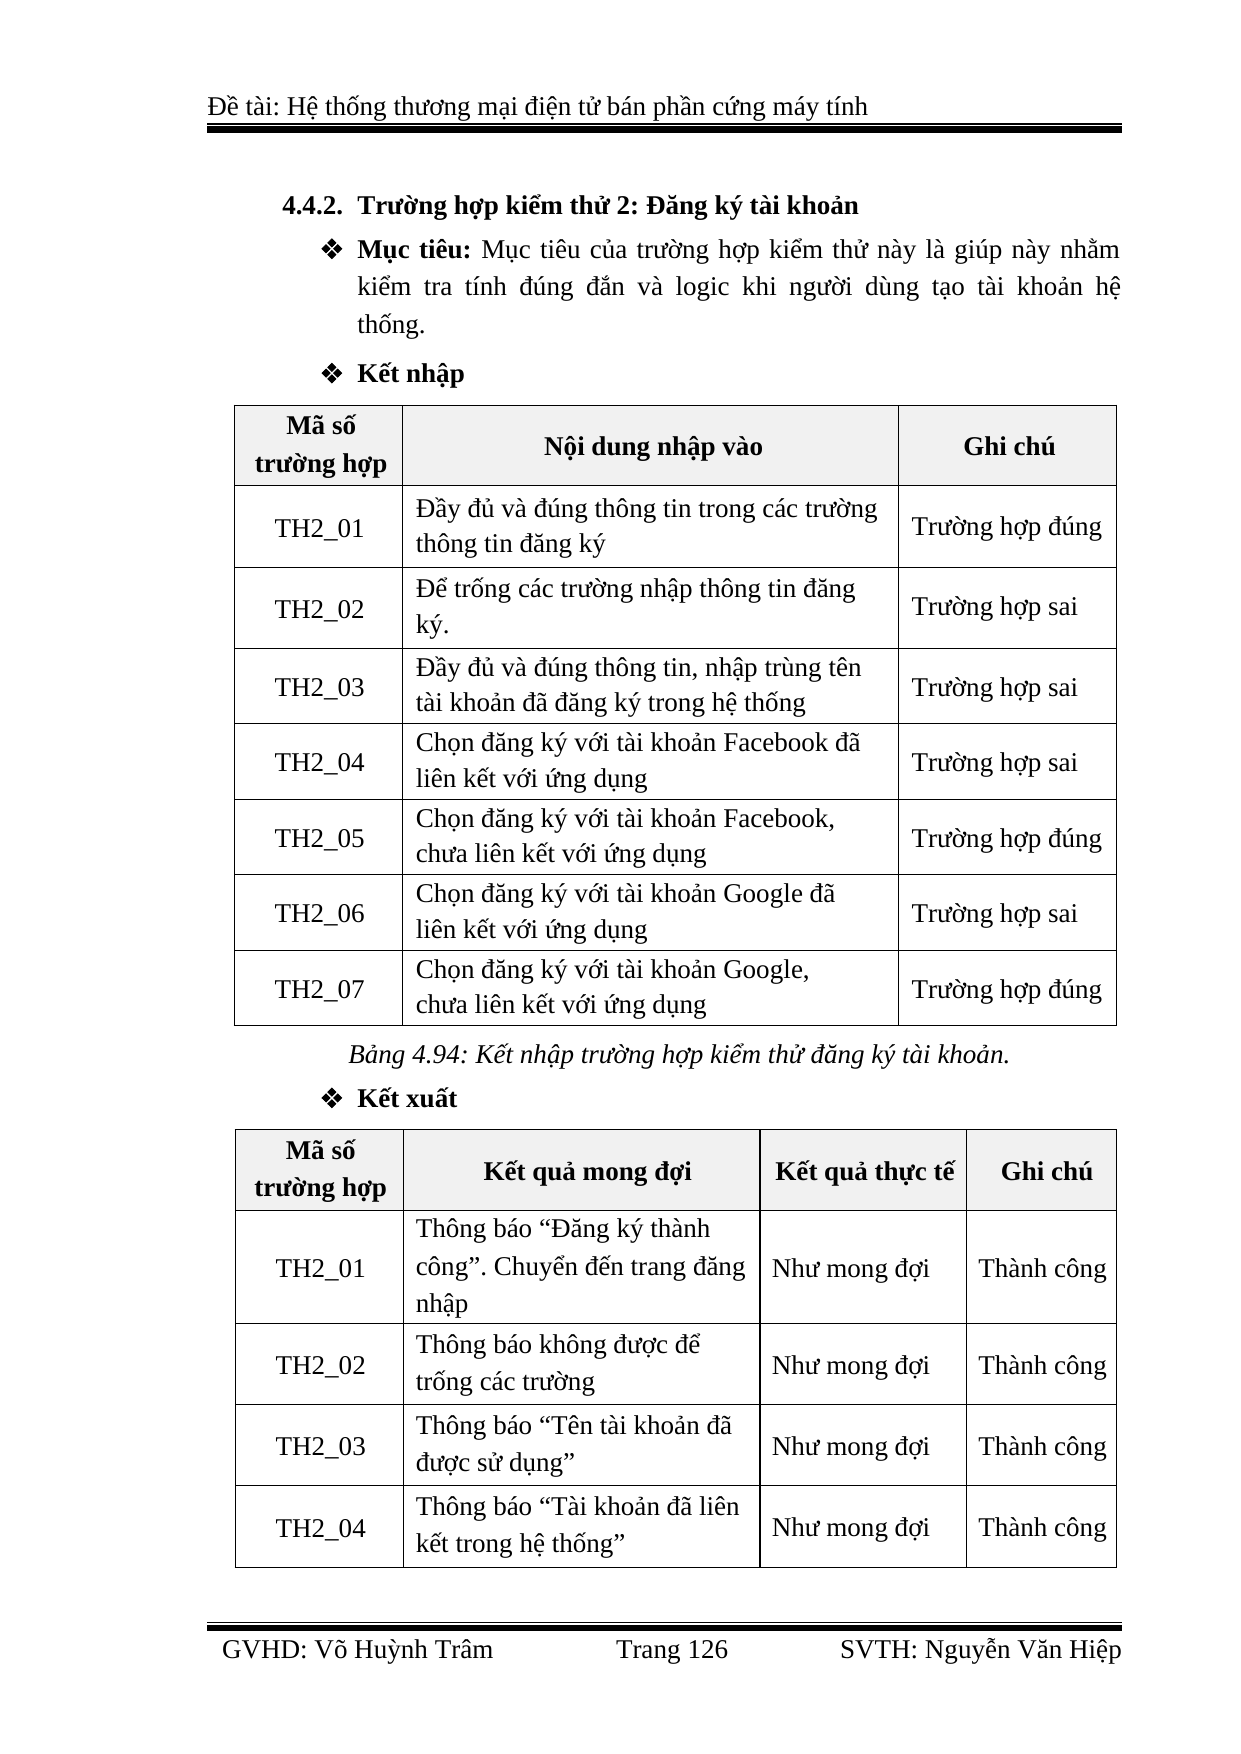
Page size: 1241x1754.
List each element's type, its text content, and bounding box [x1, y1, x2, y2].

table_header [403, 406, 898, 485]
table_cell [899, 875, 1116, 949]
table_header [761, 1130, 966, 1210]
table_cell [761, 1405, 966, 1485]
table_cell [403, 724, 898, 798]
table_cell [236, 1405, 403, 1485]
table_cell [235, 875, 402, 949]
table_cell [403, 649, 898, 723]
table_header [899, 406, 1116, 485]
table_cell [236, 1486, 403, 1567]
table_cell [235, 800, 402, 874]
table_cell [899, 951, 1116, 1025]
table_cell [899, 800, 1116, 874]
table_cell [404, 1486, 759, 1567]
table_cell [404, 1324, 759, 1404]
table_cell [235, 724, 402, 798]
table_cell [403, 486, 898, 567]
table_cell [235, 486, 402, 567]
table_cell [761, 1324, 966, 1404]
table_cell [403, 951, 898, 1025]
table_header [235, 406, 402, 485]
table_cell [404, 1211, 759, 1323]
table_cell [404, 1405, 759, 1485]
list Kết nhập [319, 358, 1122, 389]
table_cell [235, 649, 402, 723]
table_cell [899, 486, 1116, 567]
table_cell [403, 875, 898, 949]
list Kết xuất [319, 1082, 1122, 1113]
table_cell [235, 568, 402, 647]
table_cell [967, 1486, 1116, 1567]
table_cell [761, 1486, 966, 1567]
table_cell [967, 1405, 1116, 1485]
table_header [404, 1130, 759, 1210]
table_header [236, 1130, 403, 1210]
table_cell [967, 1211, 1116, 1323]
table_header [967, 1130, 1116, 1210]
subtitle Trường hợp kiểm thử 2: Đăng ký tài khoản [282, 189, 1122, 221]
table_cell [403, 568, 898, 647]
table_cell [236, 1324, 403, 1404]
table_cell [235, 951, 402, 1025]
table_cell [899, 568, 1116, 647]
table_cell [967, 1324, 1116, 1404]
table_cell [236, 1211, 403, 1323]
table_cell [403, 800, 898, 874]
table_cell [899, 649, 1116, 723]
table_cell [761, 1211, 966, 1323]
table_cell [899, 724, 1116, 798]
list Mục tiêu: Mục tiêu của trường hợp kiểm thử này là giúp này nhằm kiểm tra tính đúng đắn và logic khi người dùng tạo tài khoản hệ thống. [319, 233, 1122, 339]
